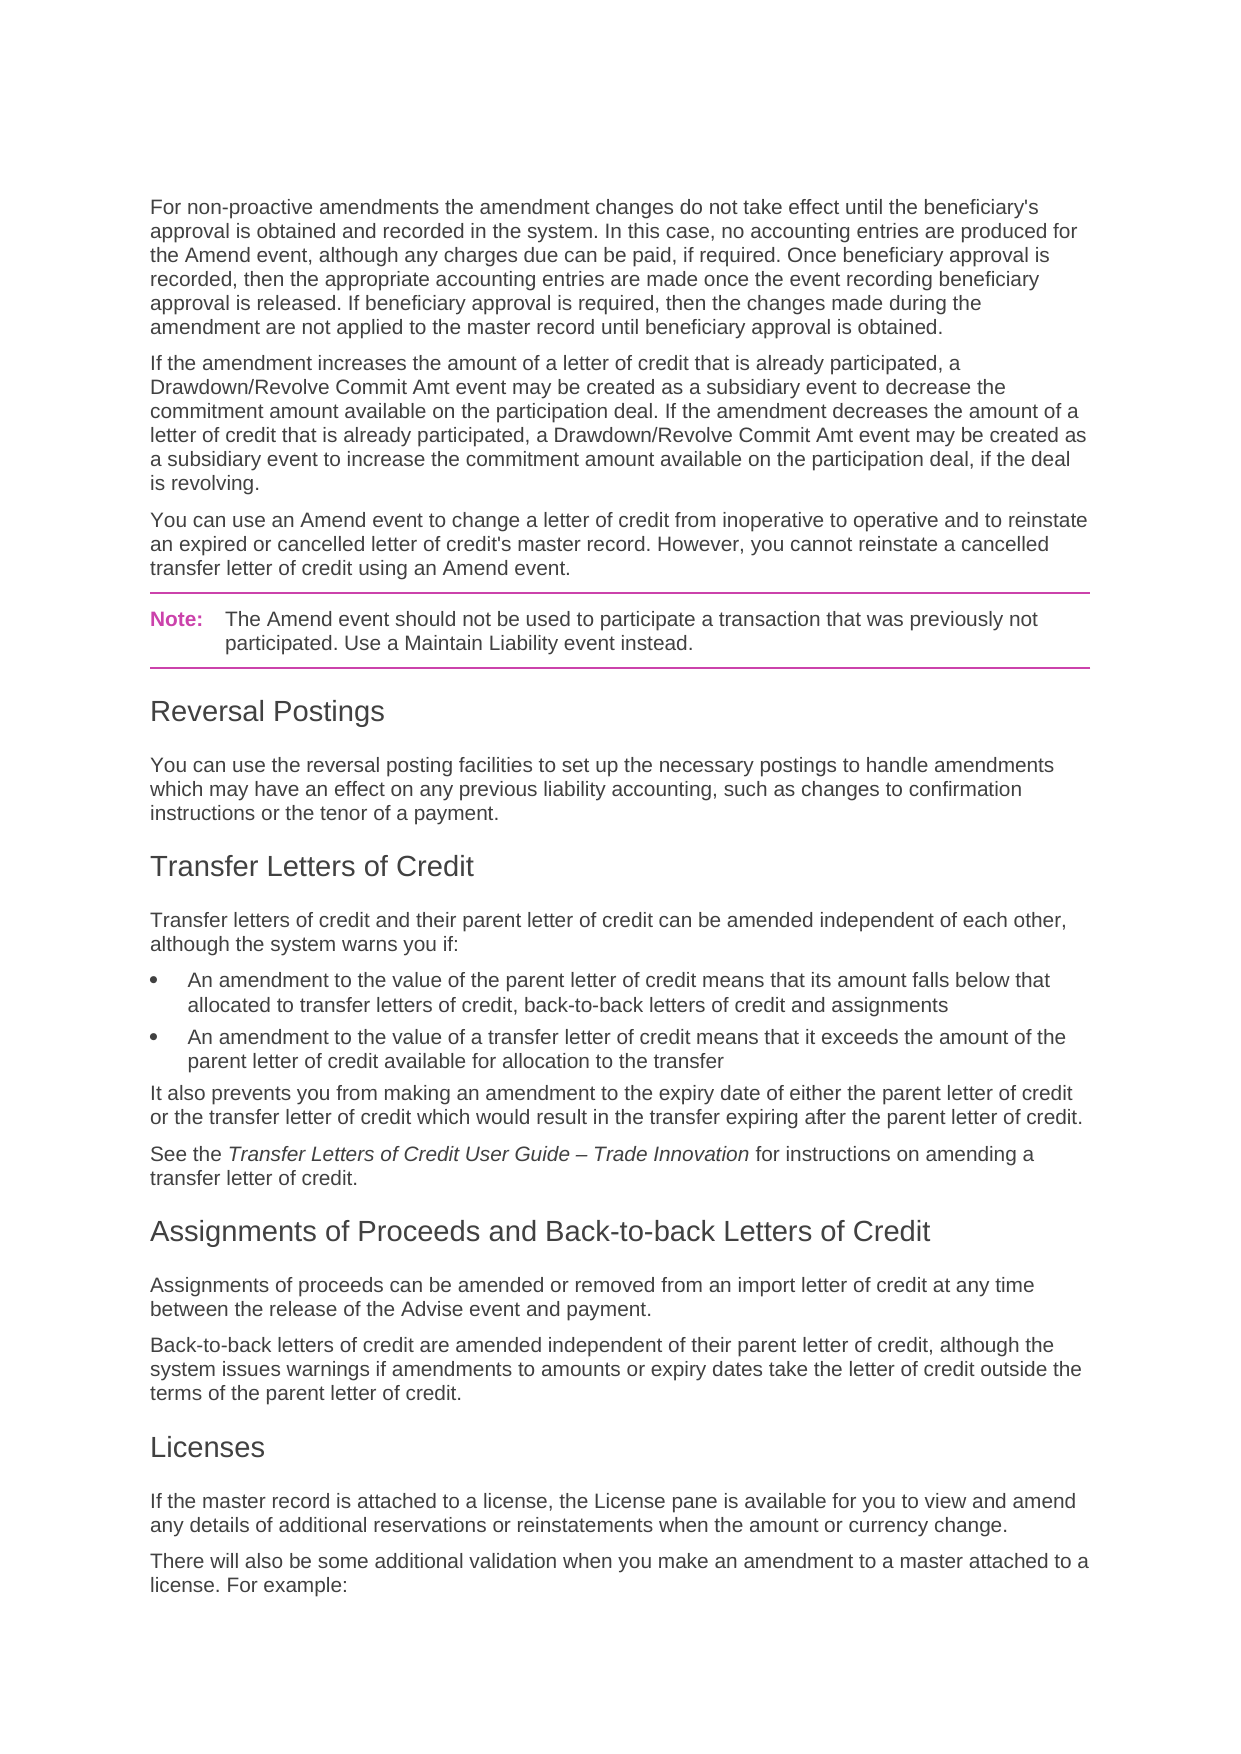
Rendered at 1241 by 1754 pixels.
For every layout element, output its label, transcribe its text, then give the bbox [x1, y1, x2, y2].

text See the Transfer Letters of Credit User Guide – Trade Innovation for instructions on amending a transfer letter of credit. [150, 1141, 1090, 1189]
text If the amendment increases the amount of a letter of credit that is already participated, a Drawdown/Revolve Commit Amt event may be created as a subsidiary event to decrease the commitment amount available on the participation deal. If the amendment decreases the amount of a letter of credit that is already participated, a Drawdown/Revolve Commit Amt event may be created as a subsidiary event to increase the commitment amount available on the participation deal, if the deal is revolving. [150, 351, 1090, 495]
text For non-proactive amendments the amendment changes do not take effect until the beneficiary's approval is obtained and recorded in the system. In this case, no accounting entries are produced for the Amend event, although any charges due can be paid, if required. Once beneficiary approval is recorded, then the appropriate accounting entries are made once the event recording beneficiary approval is released. If beneficiary approval is required, then the changes made during the amendment are not applied to the master record until beneficiary approval is obtained. [150, 195, 1090, 339]
text An amendment to the value of the parent letter of credit means that its amount falls below that allocated to transfer letters of credit, back-to-back letters of credit and assignments [150, 968, 1090, 1016]
text It also prevents you from making an amendment to the expiry date of either the parent letter of credit or the transfer letter of credit which would result in the transfer expiring after the parent letter of credit. [150, 1081, 1090, 1129]
text There will also be some additional validation when you make an amendment to a master attached to a license. For example: [150, 1549, 1090, 1597]
subtitle Licenses [150, 1430, 1090, 1464]
subtitle Transfer Letters of Credit [150, 849, 1090, 883]
text The Amend event should not be used to participate a transaction that was previously not participated. Use a Maintain Liability event instead. [150, 594, 1090, 667]
text Transfer letters of credit and their parent letter of credit can be amended independent of each other, although the system warns you if: [150, 908, 1090, 956]
text An amendment to the value of a transfer letter of credit means that it exceeds the amount of the parent letter of credit available for allocation to the transfer [150, 1025, 1090, 1073]
text Assignments of proceeds can be amended or removed from an import letter of credit at any time between the release of the Advise event and payment. [150, 1273, 1090, 1321]
text Back-to-back letters of credit are amended independent of their parent letter of credit, although the system issues warnings if amendments to amounts or expiry dates take the letter of credit outside the terms of the parent letter of credit. [150, 1333, 1090, 1405]
subtitle Assignments of Proceeds and Back-to-back Letters of Credit [150, 1214, 1090, 1248]
subtitle Reversal Postings [150, 694, 1090, 727]
text You can use an Amend event to change a letter of credit from inoperative to operative and to reinstate an expired or cancelled letter of credit's master record. However, you cannot reinstate a cancelled transfer letter of credit using an Amend event. [150, 507, 1090, 579]
text You can use the reversal posting facilities to set up the necessary postings to handle amendments which may have an effect on any previous liability accounting, such as changes to confirmation instructions or the tenor of a payment. [150, 752, 1090, 824]
text If the master record is attached to a license, the License pane is available for you to view and amend any details of additional reservations or reinstatements when the amount or currency change. [150, 1489, 1090, 1537]
